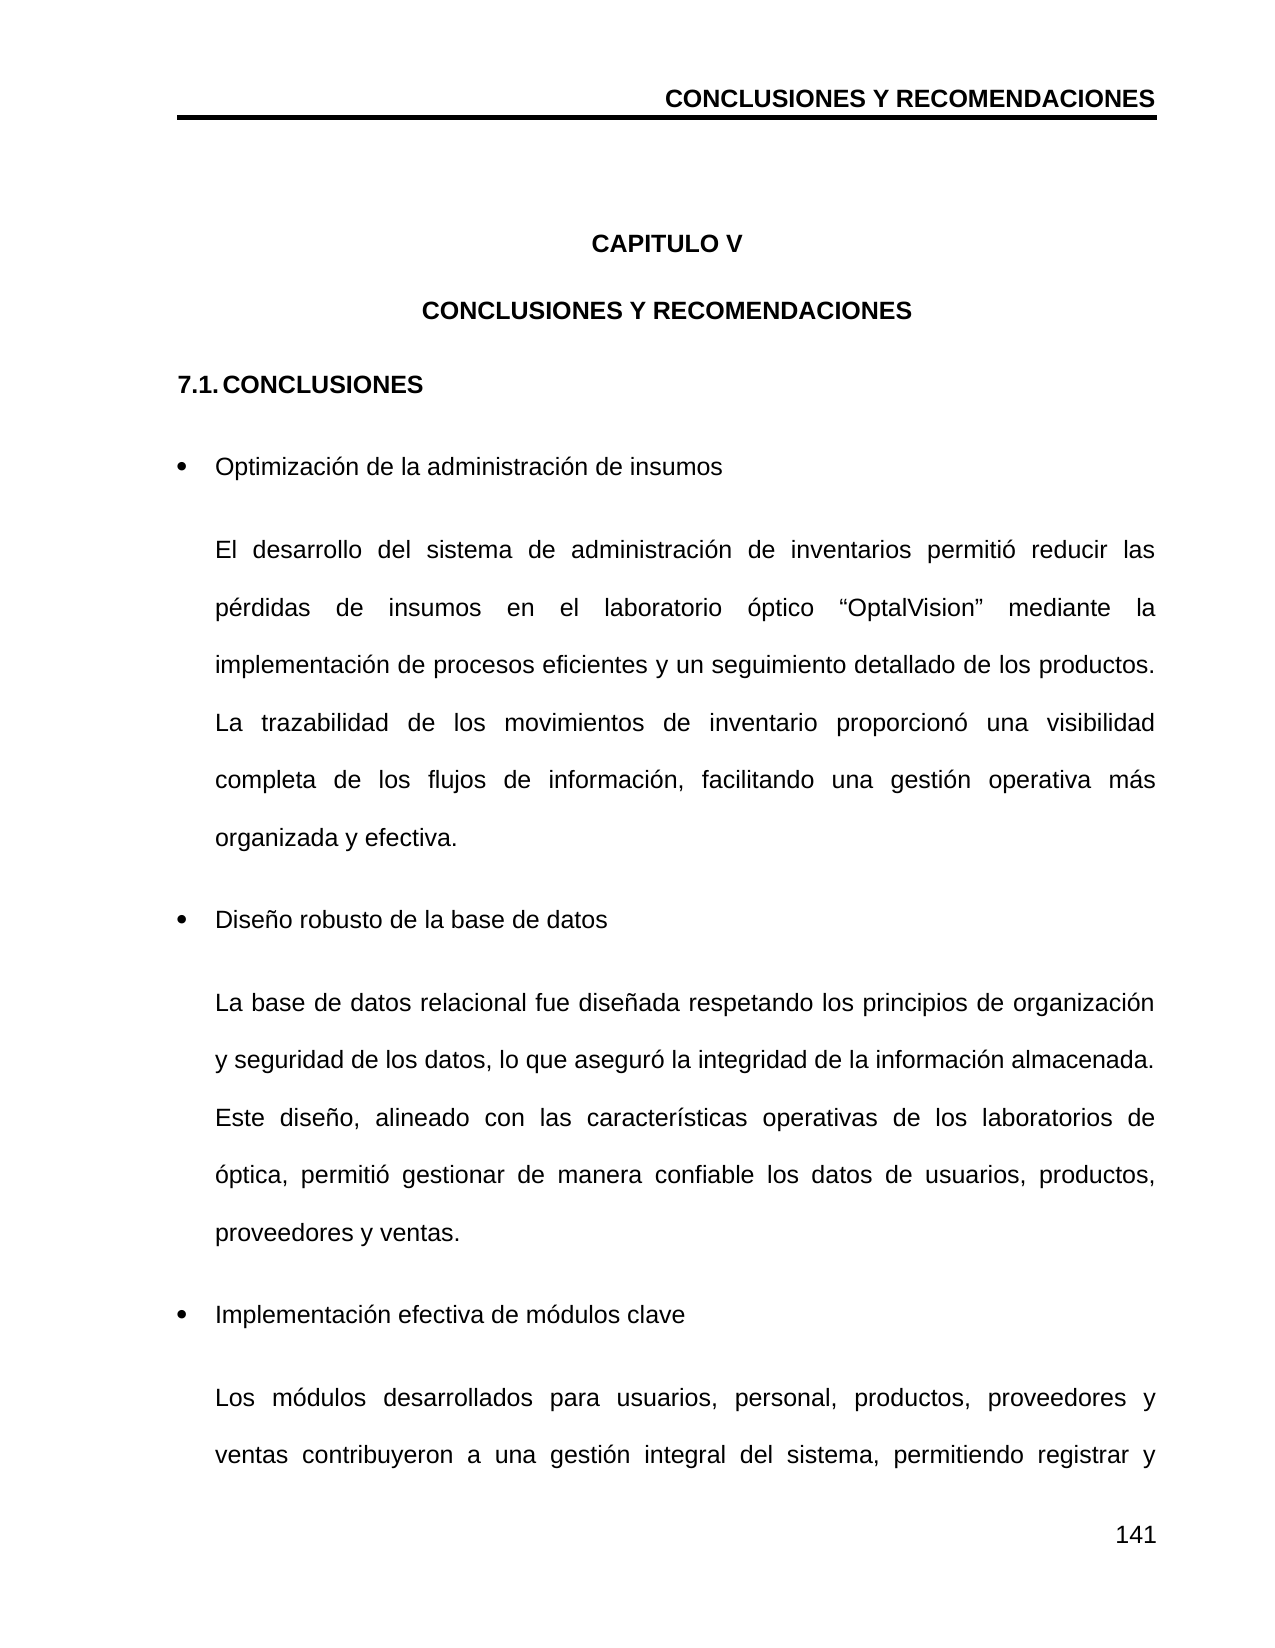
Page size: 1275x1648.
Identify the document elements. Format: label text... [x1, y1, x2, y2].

list Diseño robusto de la base de datos [177, 905, 1157, 934]
text La base de datos relacional fue diseñada respetando los principios de organización y seguridad de los datos, lo que aseguró la integridad de la información almacenada. Este diseño, alineado con las características operativas de los laboratorios de óptica, permitió gestionar de manera confiable los datos de usuarios, productos, proveedores y ventas. [215, 988, 1157, 1247]
text El desarrollo del sistema de administración de inventarios permitió reducir las pérdidas de insumos en el laboratorio óptico “OptalVision” mediante la implementación de procesos eficientes y un seguimiento detallado de los productos. La trazabilidad de los movimientos de inventario proporcionó una visibilidad completa de los flujos de información, facilitando una gestión operativa más organizada y efectiva. [215, 535, 1157, 851]
subtitle CAPITULO V [177, 229, 1157, 258]
subtitle CONCLUSIONES [177, 370, 1157, 399]
list Optimización de la administración de insumos [177, 452, 1157, 481]
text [215, 1383, 1157, 1469]
list Implementación efectiva de módulos clave [177, 1300, 1157, 1329]
subtitle CONCLUSIONES Y RECOMENDACIONES [177, 296, 1157, 324]
